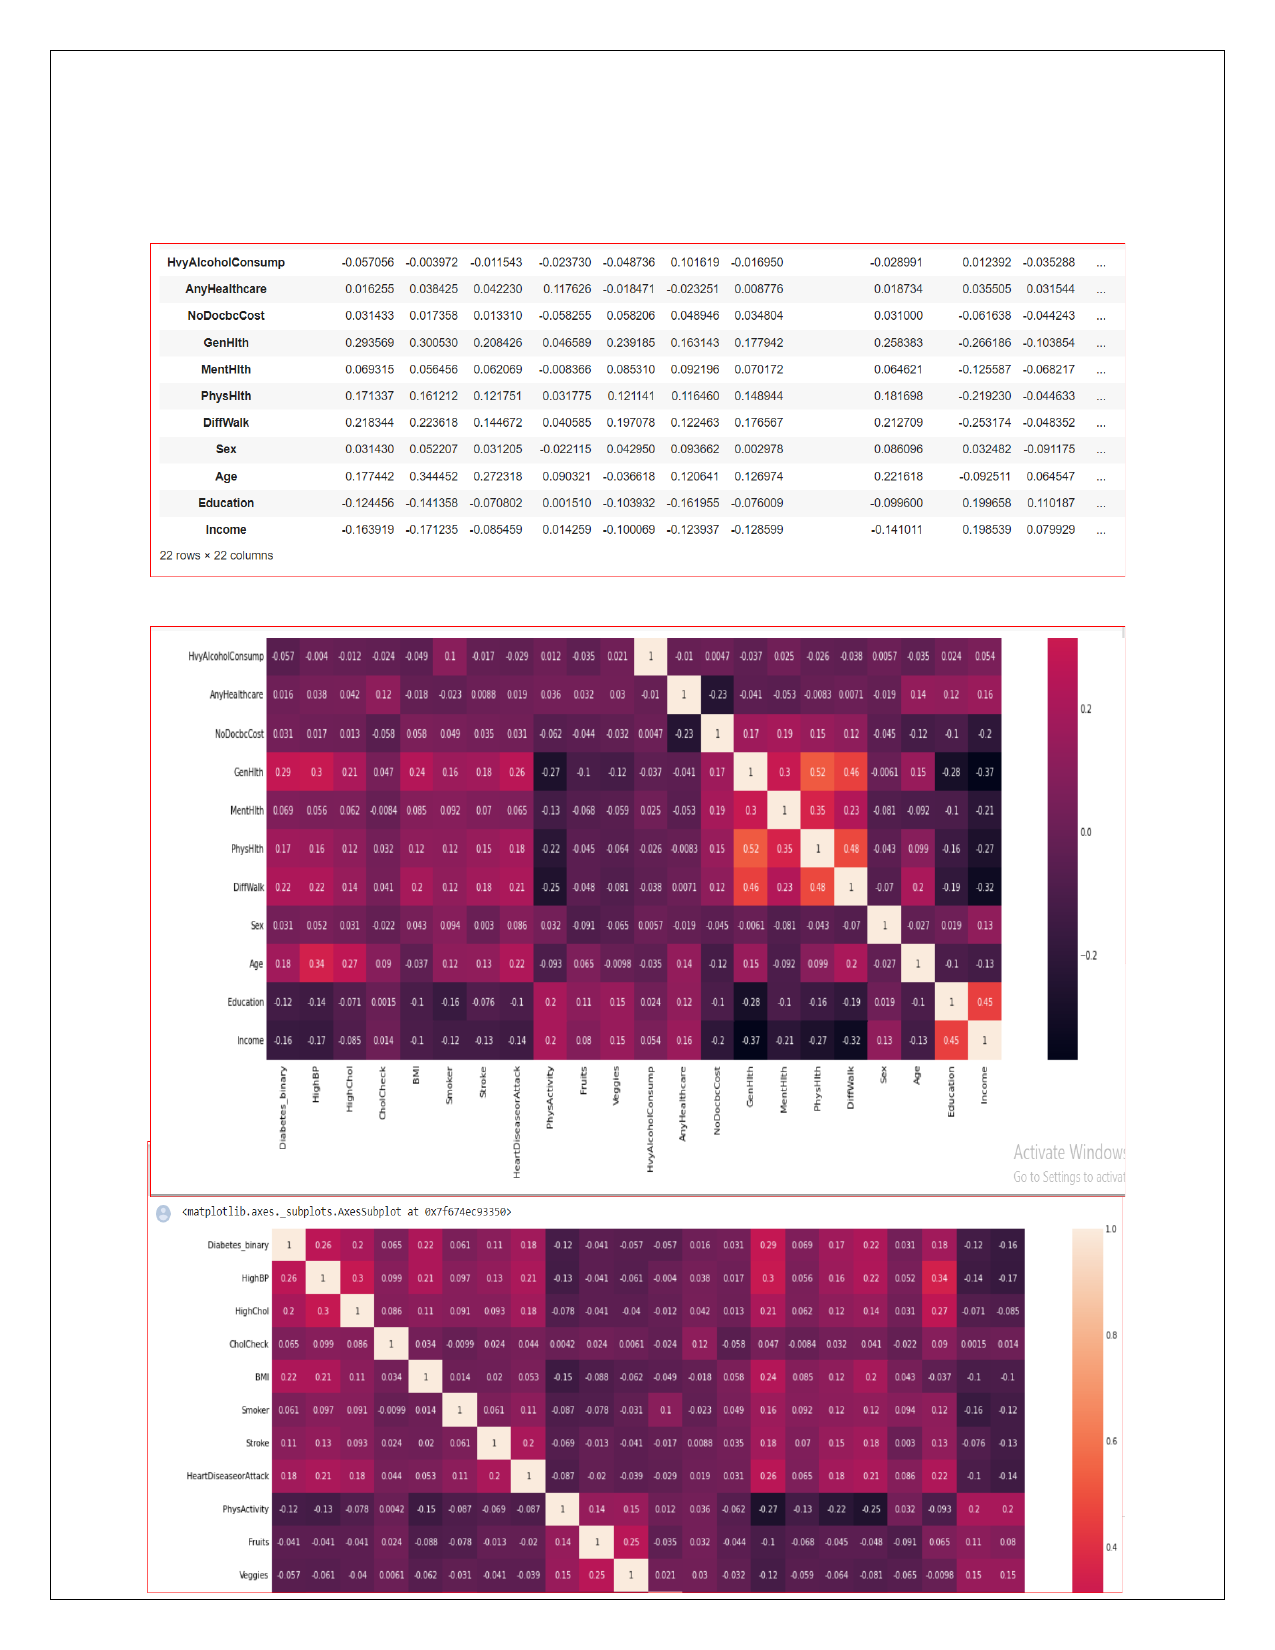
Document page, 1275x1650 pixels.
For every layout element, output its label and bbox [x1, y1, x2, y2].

picture [150, 243, 1125, 577]
picture [147, 626, 1125, 1593]
